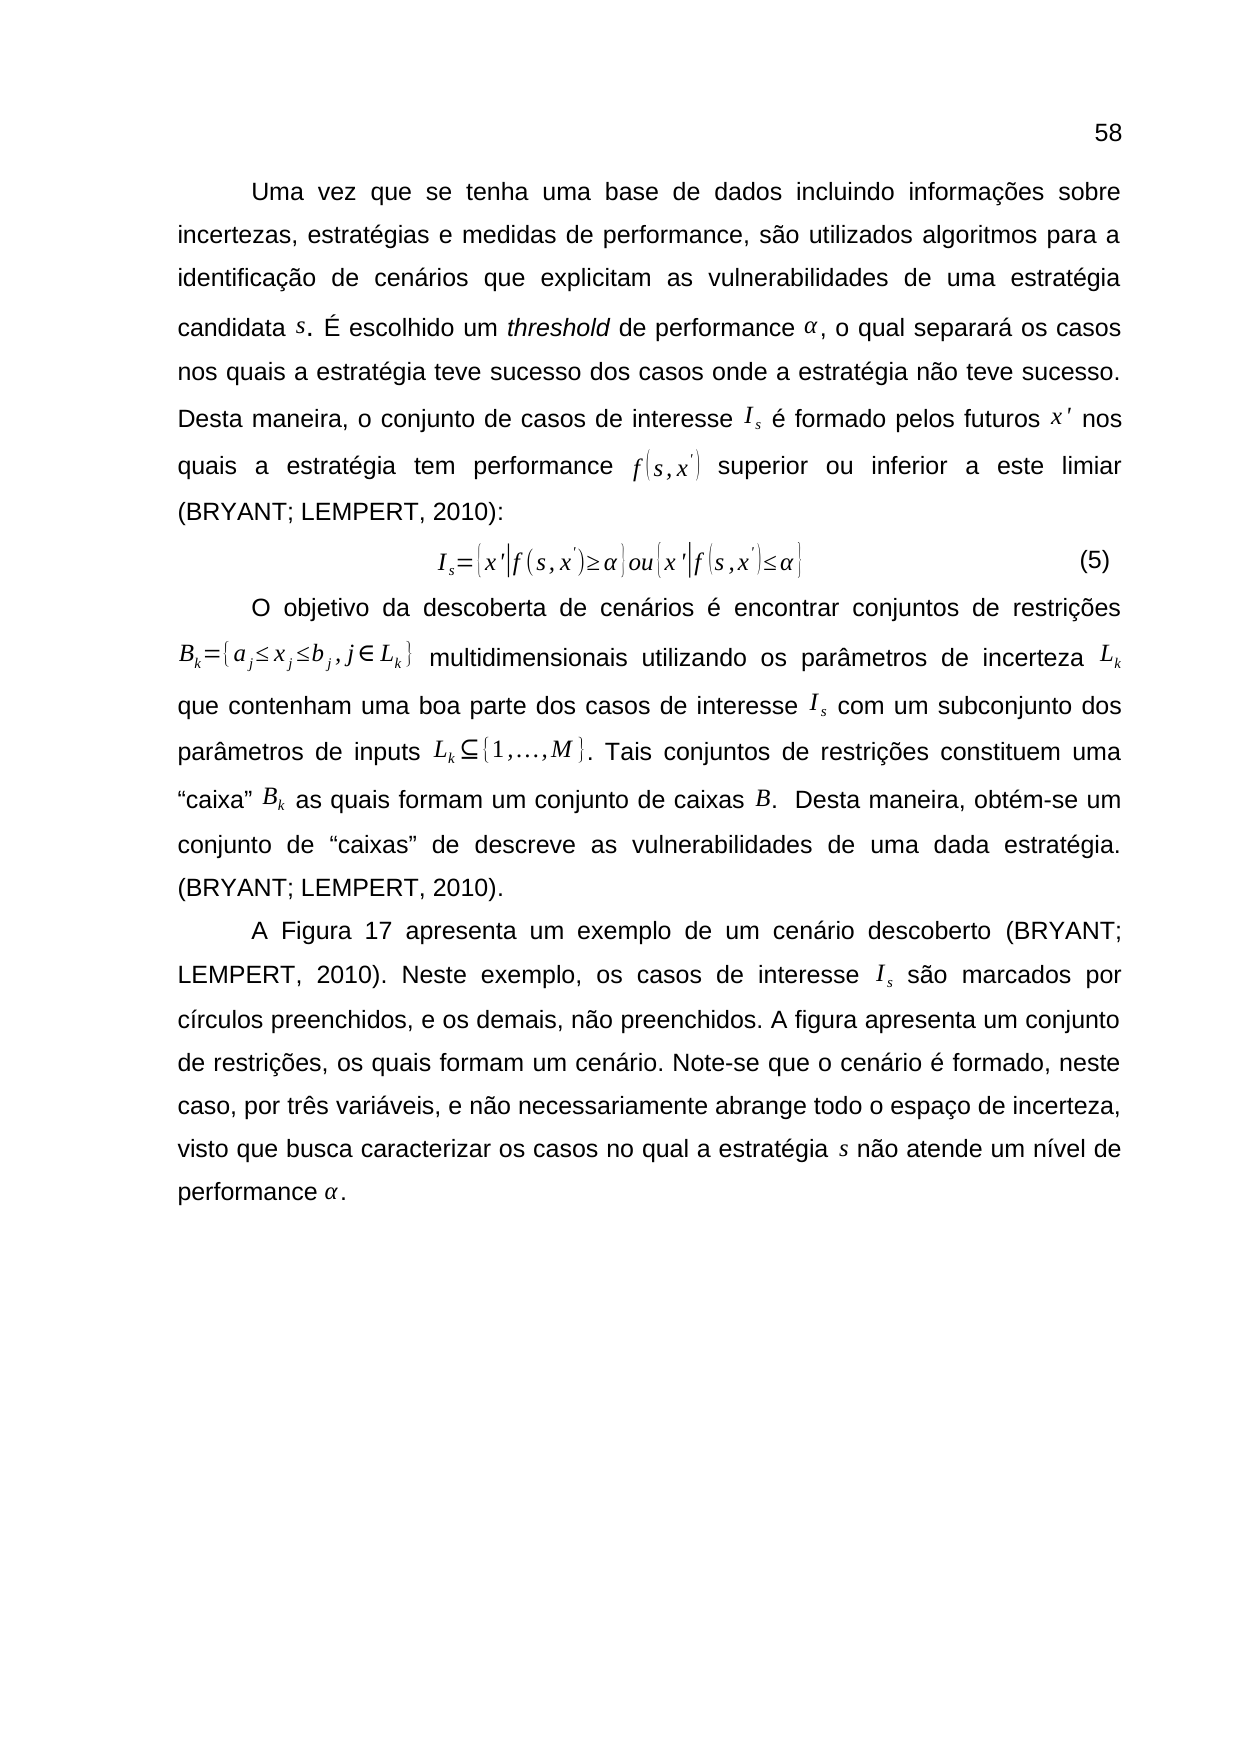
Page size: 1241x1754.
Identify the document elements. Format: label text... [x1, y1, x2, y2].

text Uma vez que se tenha uma base de dados incluindo informações sobre incertezas, estratégias e medidas de performance, são utilizados algoritmos para a identificação de cenários que explicitam as vulnerabilidades de uma estratégia candidata . É escolhido um threshold de performance , o qual separará os casos nos quais a estratégia teve sucesso dos casos onde a estratégia não teve sucesso. Desta maneira, o conjunto de casos de interesse é formado pelos futuros nos quais a estratégia tem performance superior ou inferior a este limiar (BRYANT; LEMPERT, 2010): [177, 177, 1122, 526]
table_header (5) [989, 541, 1121, 593]
table_header [177, 541, 989, 593]
text O objetivo da descoberta de cenários é encontrar conjuntos de restrições multidimensionais utilizando os parâmetros de incerteza que contenham uma boa parte dos casos de interesse com um subconjunto dos parâmetros de inputs . Tais conjuntos de restrições constituem uma “caixa” as quais formam um conjunto de caixas . Desta maneira, obtém-se um conjunto de “caixas” de descreve as vulnerabilidades de uma dada estratégia. (BRYANT; LEMPERT, 2010). [177, 593, 1122, 902]
text A Figura 17 apresenta um exemplo de um cenário descoberto (BRYANT; LEMPERT, 2010). Neste exemplo, os casos de interesse são marcados por círculos preenchidos, e os demais, não preenchidos. A figura apresenta um conjunto de restrições, os quais formam um cenário. Note-se que o cenário é formado, neste caso, por três variáveis, e não necessariamente abrange todo o espaço de incerteza, visto que busca caracterizar os casos no qual a estratégia não atende um nível de performance . [177, 916, 1122, 1206]
